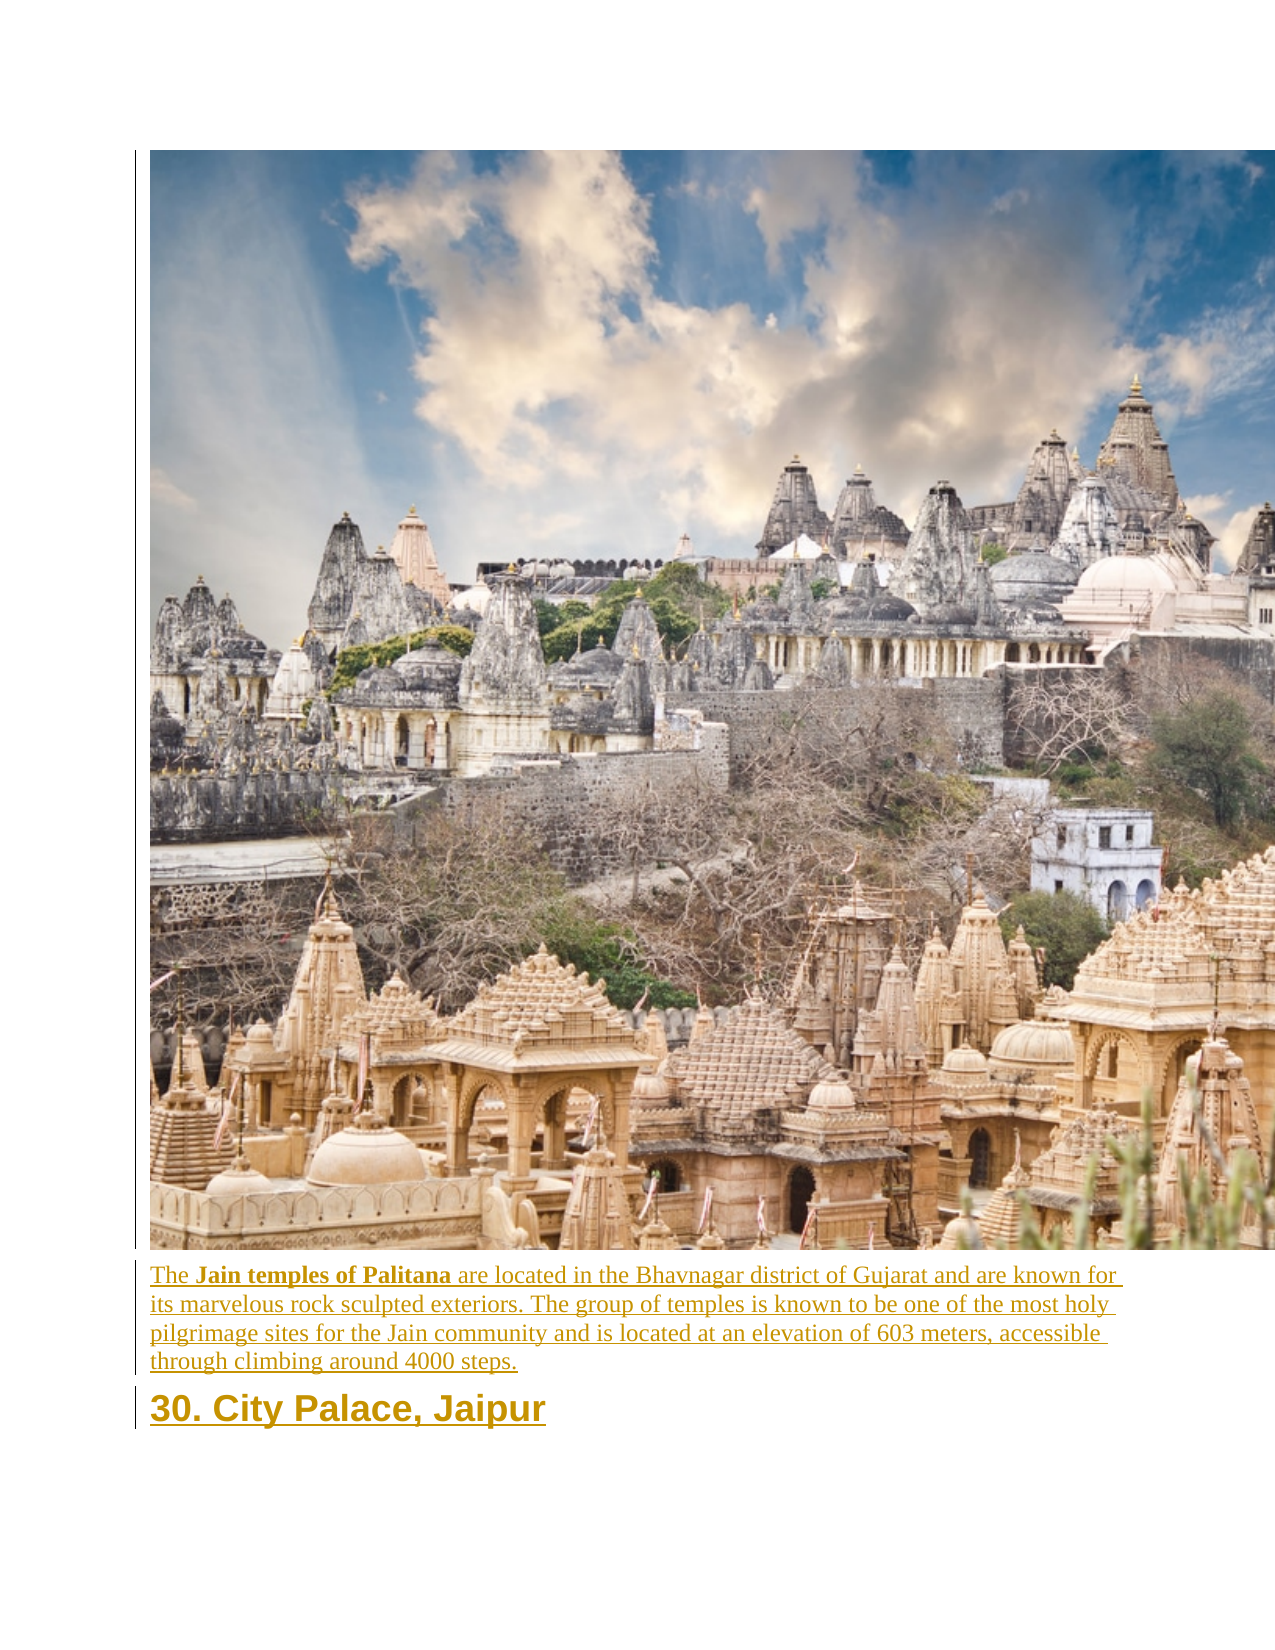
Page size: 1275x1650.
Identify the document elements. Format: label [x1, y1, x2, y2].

picture [150, 150, 1275, 1250]
